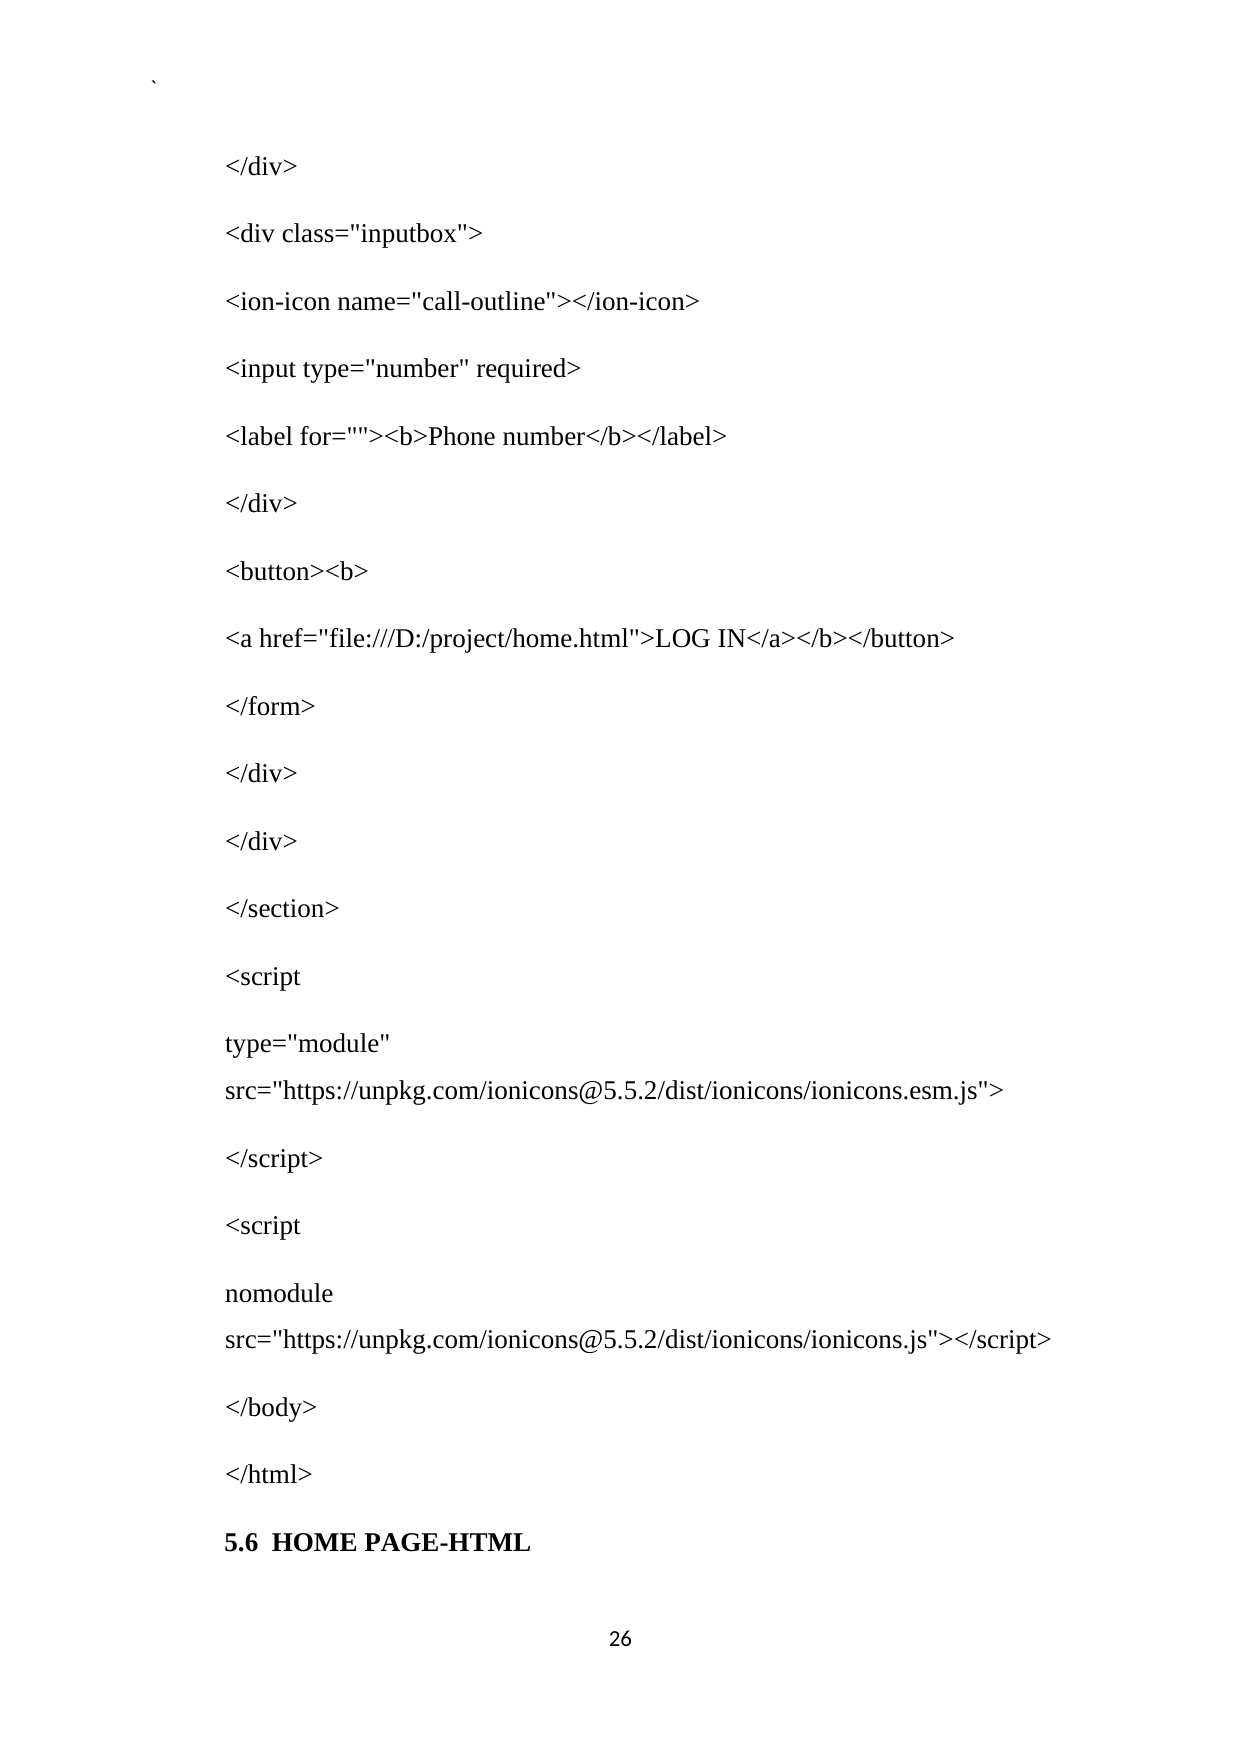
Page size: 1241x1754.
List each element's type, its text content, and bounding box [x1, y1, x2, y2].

text <a href="file:///D:/project/home.html">LOG IN</a></b></button> [225, 622, 1090, 654]
text <ion-icon name="call-outline"></ion-icon> [225, 285, 1090, 316]
text </form> [225, 690, 1090, 721]
text type="module" src="https://unpkg.com/ionicons@5.5.2/dist/ionicons/ionicons.esm.js"> [225, 1027, 1090, 1105]
text </section> [225, 892, 1090, 924]
text </div> [225, 150, 1090, 181]
text </div> [225, 487, 1090, 519]
text </div> [225, 825, 1090, 856]
text <input type="number" required> [225, 352, 1090, 384]
text <script [225, 960, 1090, 991]
text </html> [225, 1458, 1090, 1489]
text <script [225, 1209, 1090, 1240]
text </div> [225, 757, 1090, 789]
text 5.6 HOME PAGE-HTML [150, 1526, 1090, 1557]
text </script> [225, 1142, 1090, 1173]
text <label for=""><b>Phone number</b></label> [225, 420, 1090, 451]
text <button><b> [225, 555, 1090, 586]
text <div class="inputbox"> [225, 217, 1090, 249]
text </body> [225, 1391, 1090, 1422]
text nomodule src="https://unpkg.com/ionicons@5.5.2/dist/ionicons/ionicons.js"></script> [225, 1277, 1090, 1354]
